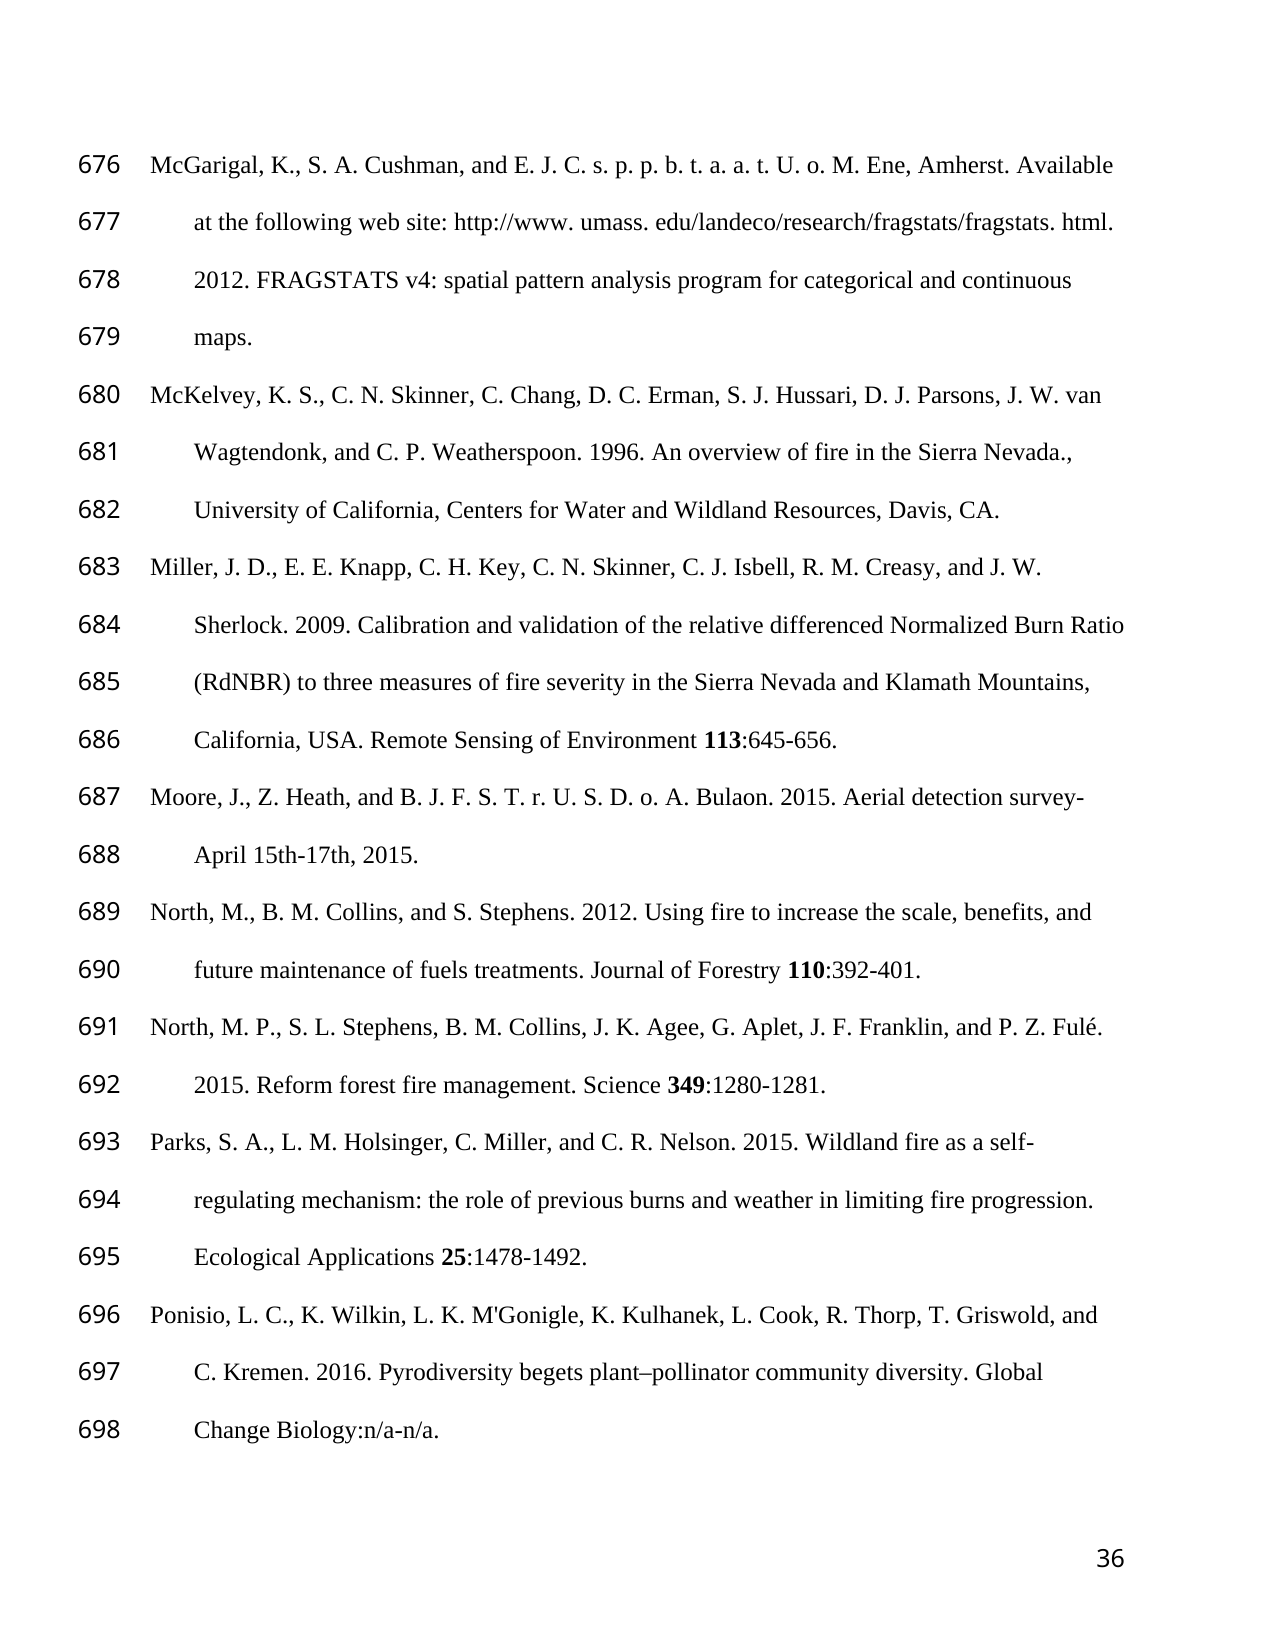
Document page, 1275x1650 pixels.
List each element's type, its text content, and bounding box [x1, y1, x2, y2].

text McKelvey, K. S., C. N. Skinner, C. Chang, D. C. Erman, S. J. Hussari, D. J. Parsons, J. W. van Wagtendonk, and C. P. Weatherspoon. 1996. An overview of fire in the Sierra Nevada., University of California, Centers for Water and Wildland Resources, Davis, CA. [150, 380, 1125, 524]
text Parks, S. A., L. M. Holsinger, C. Miller, and C. R. Nelson. 2015. Wildland fire as a self-regulating mechanism: the role of previous burns and weather in limiting fire progression. Ecological Applications 25:1478-1492. [150, 1127, 1125, 1271]
text North, M. P., S. L. Stephens, B. M. Collins, J. K. Agee, G. Aplet, J. F. Franklin, and P. Z. Fulé. 2015. Reform forest fire management. Science 349:1280-1281. [150, 1012, 1125, 1099]
text McGarigal, K., S. A. Cushman, and E. J. C. s. p. p. b. t. a. a. t. U. o. M. Ene, Amherst. Available at the following web site: http://www. umass. edu/landeco/research/fragstats/fragstats. html. 2012. FRAGSTATS v4: spatial pattern analysis program for categorical and continuous maps. [150, 150, 1125, 351]
text North, M., B. M. Collins, and S. Stephens. 2012. Using fire to increase the scale, benefits, and future maintenance of fuels treatments. Journal of Forestry 110:392-401. [150, 897, 1125, 984]
text Miller, J. D., E. E. Knapp, C. H. Key, C. N. Skinner, C. J. Isbell, R. M. Creasy, and J. W. Sherlock. 2009. Calibration and validation of the relative differenced Normalized Burn Ratio (RdNBR) to three measures of fire severity in the Sierra Nevada and Klamath Mountains, California, USA. Remote Sensing of Environment 113:645-656. [150, 552, 1125, 754]
text Ponisio, L. C., K. Wilkin, L. K. M'Gonigle, K. Kulhanek, L. Cook, R. Thorp, T. Griswold, and C. Kremen. 2016. Pyrodiversity begets plant–pollinator community diversity. Global Change Biology:n/a-n/a. [150, 1300, 1125, 1444]
text Moore, J., Z. Heath, and B. J. F. S. T. r. U. S. D. o. A. Bulaon. 2015. Aerial detection survey-April 15th-17th, 2015. [150, 782, 1125, 869]
